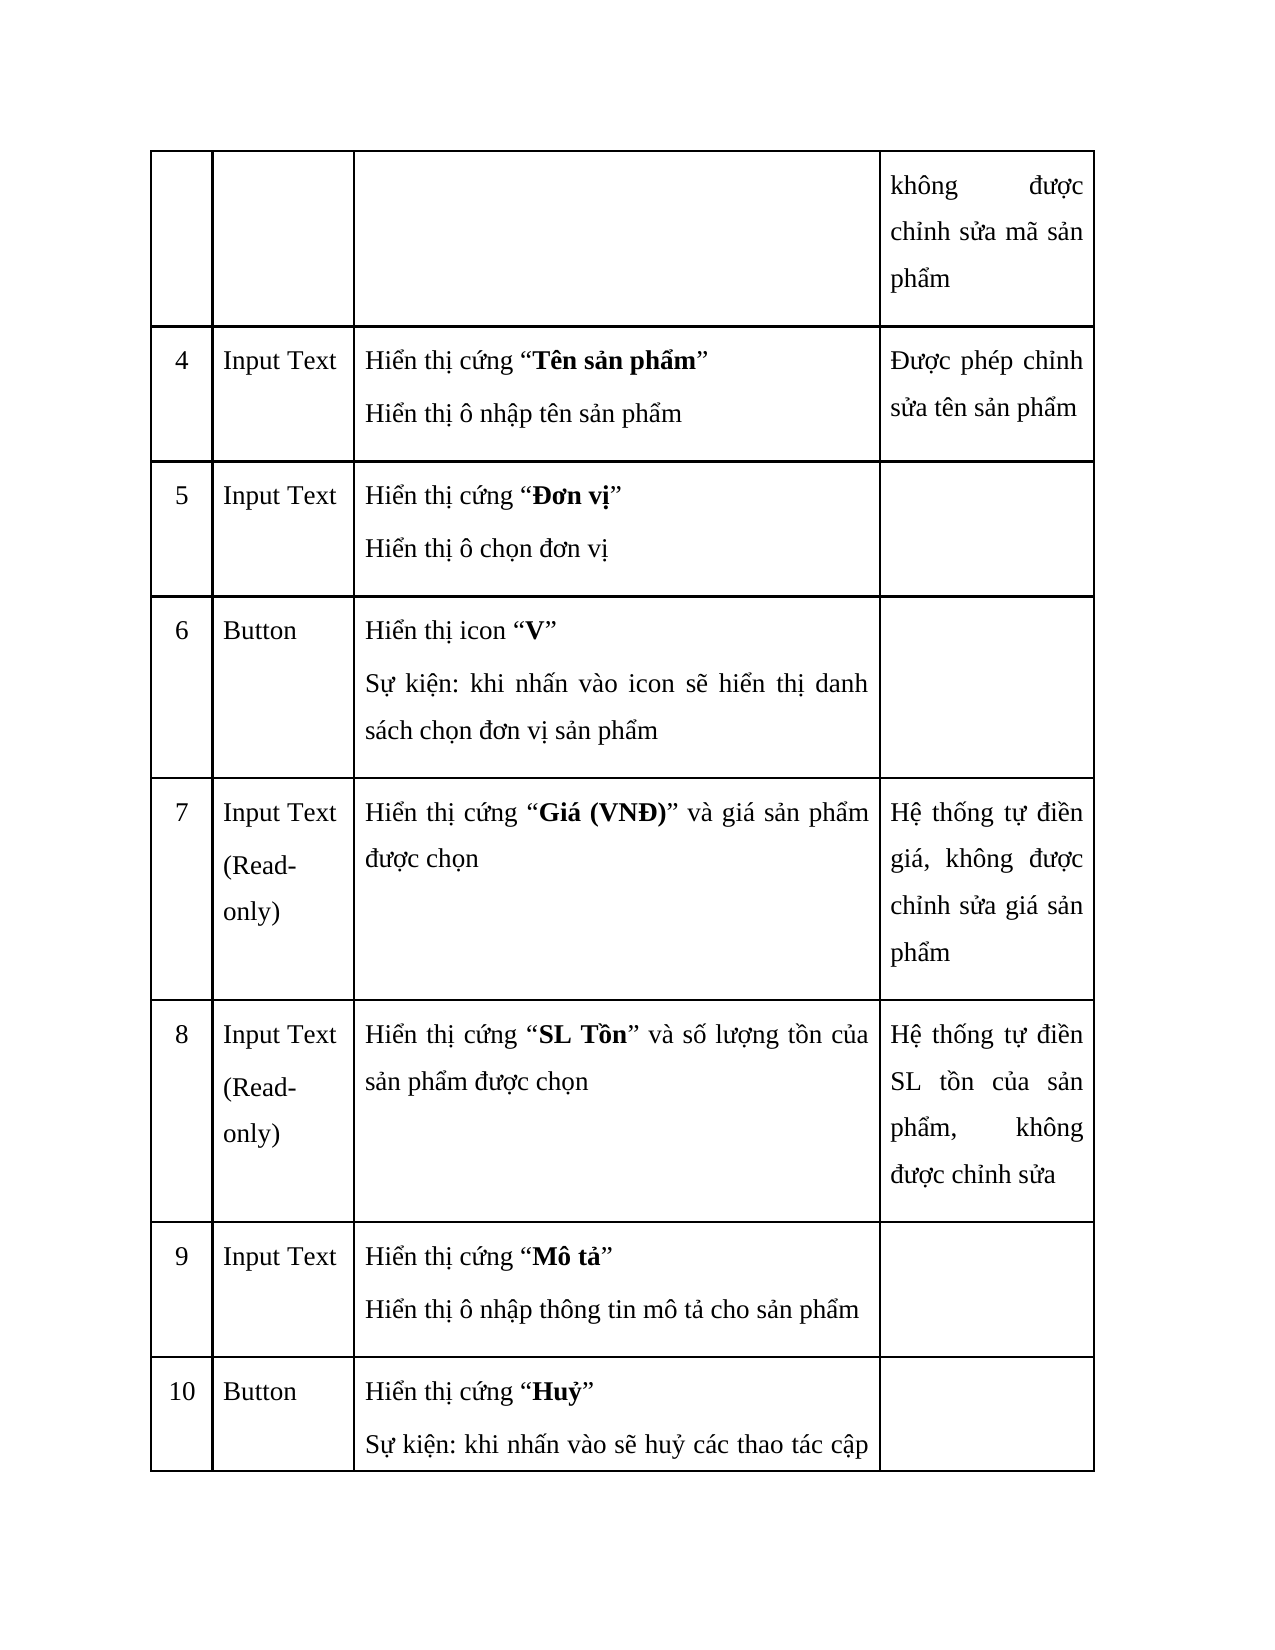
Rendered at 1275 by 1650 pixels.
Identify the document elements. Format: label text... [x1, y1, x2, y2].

table_cell Hiển thị cứng “Mô tả” Hiển thị ô nhập thông tin mô tả cho sản phẩm [355, 1223, 879, 1356]
table_cell [881, 1358, 1093, 1469]
table_cell Button [214, 598, 353, 777]
table_cell 3 [152, 152, 211, 325]
table_cell Hiển thị cứng “SL Tồn” và số lượng tồn của sản phẩm được chọn [355, 1001, 879, 1221]
table_cell 6 [152, 598, 211, 777]
table_cell Hiển thị cứng “Giá (VNĐ)” và giá sản phẩm được chọn [355, 779, 879, 999]
table_cell Input Text (Read-only) [214, 1001, 353, 1221]
table_cell Hiển thị icon “V” Sự kiện: khi nhấn vào icon sẽ hiển thị danh sách chọn đơn vị sản phẩm [355, 598, 879, 777]
table_cell [881, 1223, 1093, 1356]
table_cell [881, 152, 1093, 325]
table_cell Hiển thị cứng “Tên sản phẩm” Hiển thị ô nhập tên sản phẩm [355, 328, 879, 460]
table_cell Input Text [214, 328, 353, 460]
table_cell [355, 152, 879, 325]
table_cell Input Text [214, 1223, 353, 1356]
table_cell Input Text (Read-only) [214, 779, 353, 999]
table_cell 7 [152, 779, 211, 999]
table_cell Hệ thống tự điền giá, không được chỉnh sửa giá sản phẩm [881, 779, 1093, 999]
table_cell Hiển thị cứng “Đơn vị” Hiển thị ô chọn đơn vị [355, 463, 879, 595]
table_cell 4 [152, 328, 211, 460]
table_cell Hệ thống tự điền SL tồn của sản phẩm, không được chỉnh sửa [881, 1001, 1093, 1221]
table_cell 5 [152, 463, 211, 595]
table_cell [214, 152, 353, 325]
table_cell [881, 463, 1093, 595]
table_cell Button [214, 1358, 353, 1469]
table_cell 9 [152, 1223, 211, 1356]
table_cell 10 [152, 1358, 211, 1469]
table_cell 8 [152, 1001, 211, 1221]
table_cell [881, 598, 1093, 777]
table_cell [355, 1358, 879, 1469]
table_cell Input Text [214, 463, 353, 595]
table_cell Được phép chỉnh sửa tên sản phẩm [881, 328, 1093, 460]
